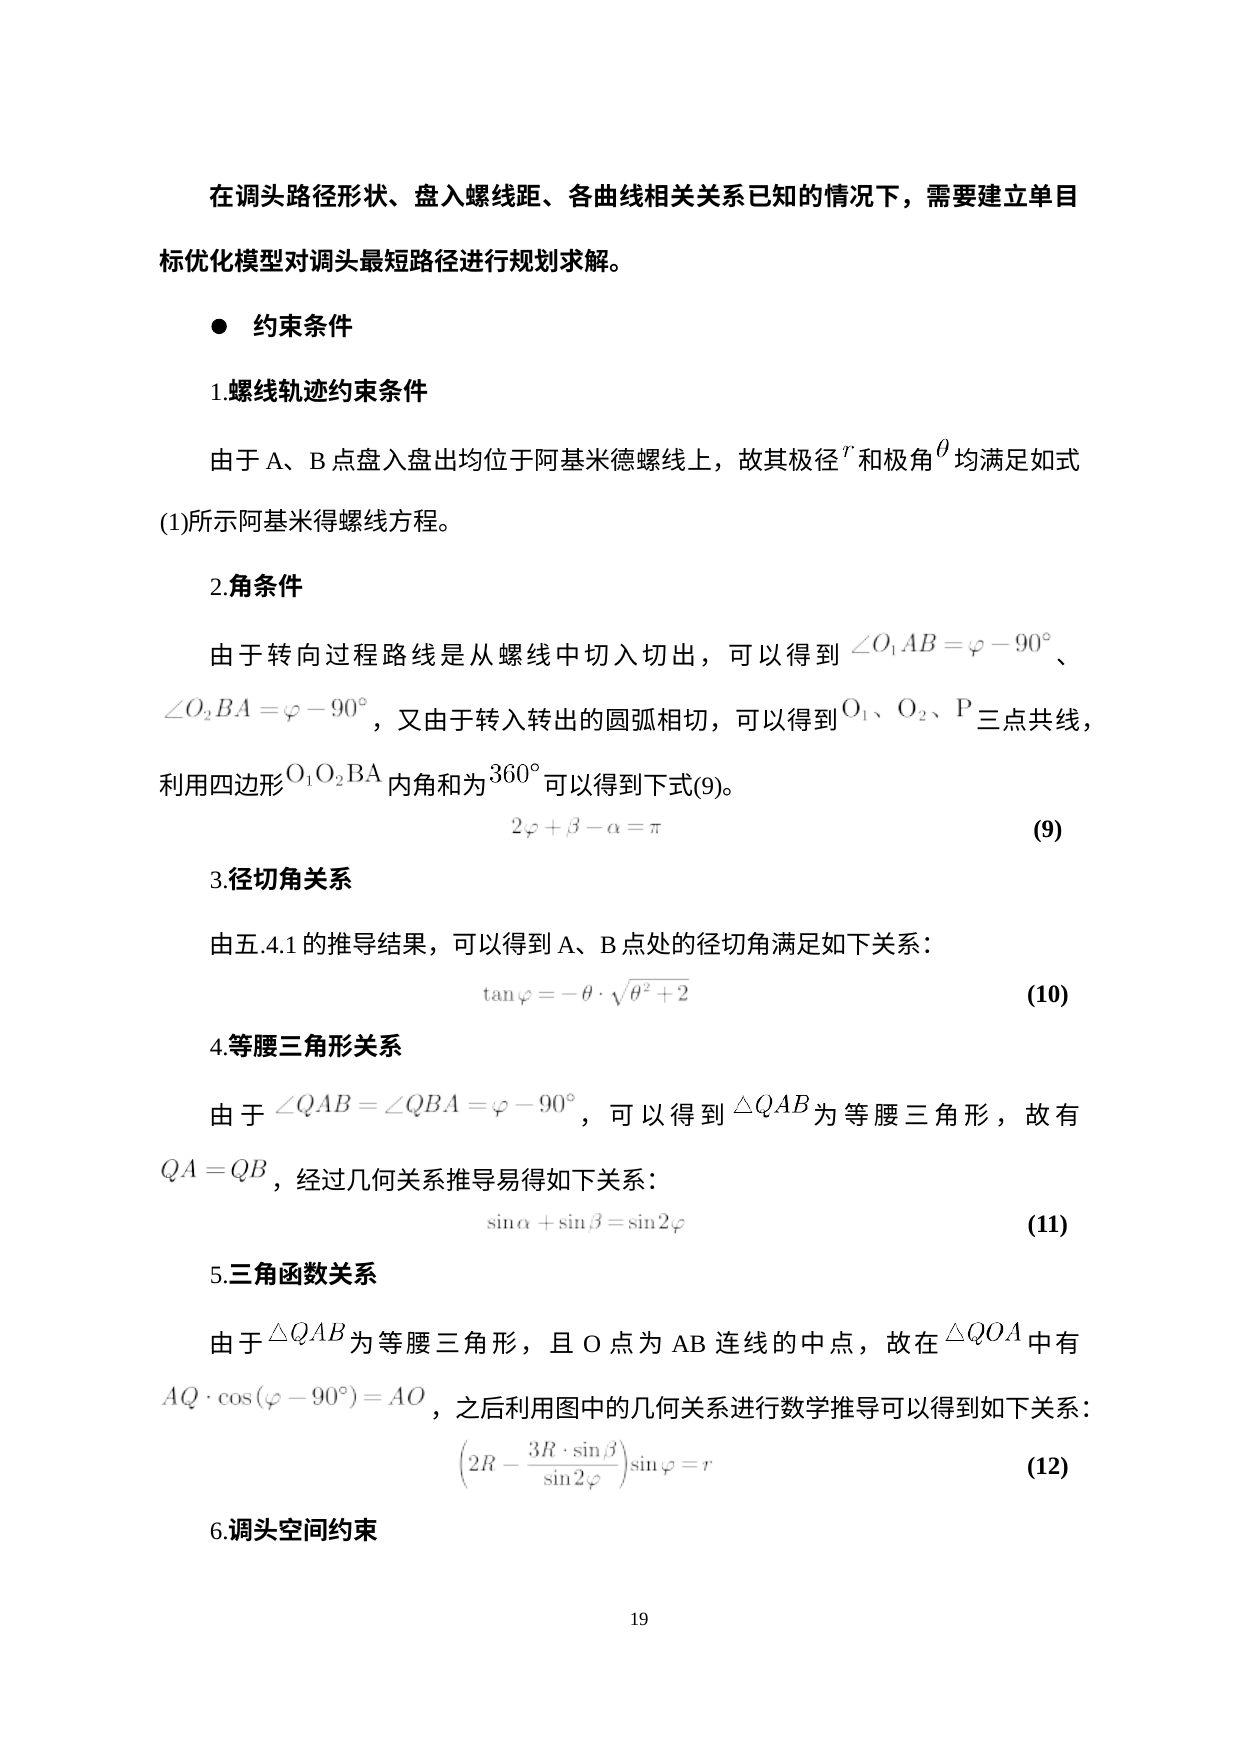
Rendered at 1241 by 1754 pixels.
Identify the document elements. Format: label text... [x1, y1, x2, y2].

table_header () [1015, 812, 1080, 845]
text 4.等腰三角形关系 [159, 1012, 1081, 1077]
text 在调头路径形状、盘入螺线距、各曲线相关关系已知的情况下，需要建立单目标优化模型对调头最短路径进行规划求解。 [159, 162, 1081, 292]
table_header [160, 812, 1015, 845]
table_header [160, 975, 1015, 1012]
table_header [160, 1435, 1015, 1496]
text 3.径切角关系 [159, 845, 1081, 910]
text 由于A、B点盘入盘出均位于阿基米德螺线上，故其极径和极角均满足如式(1)所示阿基米得螺线方程。 [159, 422, 1081, 552]
text 1.螺线轨迹约束条件 [209, 357, 1081, 422]
text 6.调头空间约束 [159, 1496, 1081, 1561]
table_header () [1015, 1435, 1080, 1496]
text 2.角条件 [159, 552, 1081, 617]
table_header () [1015, 975, 1080, 1012]
text 由于为等腰三角形，且O点为AB连线的中点，故在中有，之后利用图中的几何关系进行数学推导可以得到如下关系： [159, 1305, 1081, 1435]
text 由5.4.1的推导结果，可以得到A、B点处的径切角满足如下关系： [159, 910, 1081, 975]
text 5.三角函数关系 [159, 1240, 1081, 1305]
text 由于转向过程路线是从螺线中切入切出，可以得到、，又由于转入转出的圆弧相切，可以得到三点共线，利用四边形内角和为可以得到下式(9)。 [159, 617, 1081, 812]
table_header [160, 1207, 1015, 1240]
list 约束条件 [209, 292, 1081, 357]
text 由于，可以得到为等腰三角形，故有，经过几何关系推导易得如下关系： [159, 1077, 1081, 1207]
table_header () [1015, 1207, 1080, 1240]
